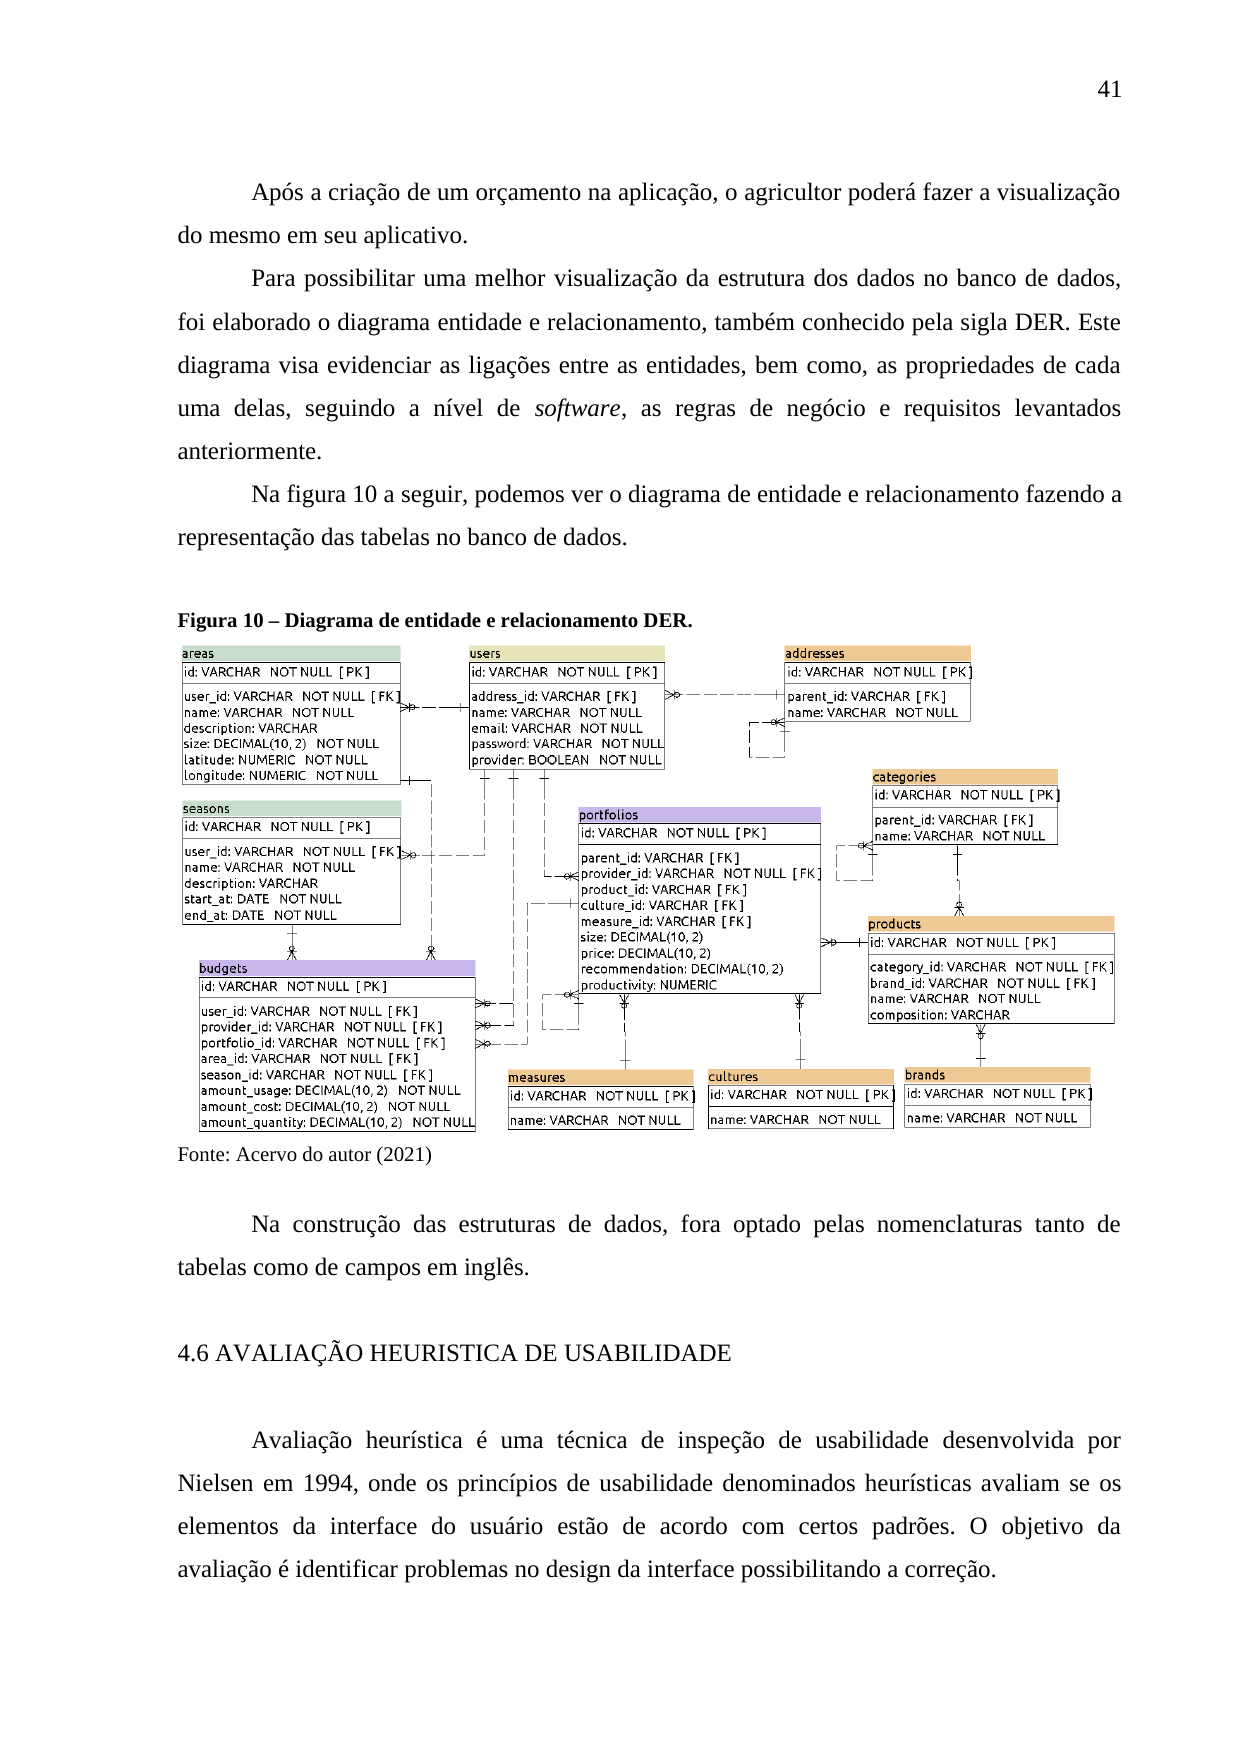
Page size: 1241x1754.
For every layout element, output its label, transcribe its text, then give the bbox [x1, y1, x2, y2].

text 4.6 avaliação heuristica de usabilidade [177, 1338, 1122, 1367]
text Na figura 10 a seguir, podemos ver o diagrama de entidade e relacionamento fazendo a representação das tabelas no banco de dados. [177, 479, 1122, 551]
text Fonte: Acervo do autor (2021) [177, 1142, 1122, 1166]
text Após a criação de um orçamento na aplicação, o agricultor poderá fazer a visualização do mesmo em seu aplicativo. [177, 177, 1122, 249]
text Avaliação heurística é uma técnica de inspeção de usabilidade desenvolvida por Nielsen em 1994, onde os princípios de usabilidade denominados heurísticas avaliam se os elementos da interface do usuário estão de acordo com certos padrões. O objetivo da avaliação é identificar problemas no design da interface possibilitando a correção. [177, 1425, 1122, 1583]
picture [177, 632, 1123, 1142]
text Figura 10 – Diagrama de entidade e relacionamento DER. [177, 608, 1122, 632]
text Na construção das estruturas de dados, fora optado pelas nomenclaturas tanto de tabelas como de campos em inglês. [177, 1209, 1122, 1281]
text Para possibilitar uma melhor visualização da estrutura dos dados no banco de dados, foi elaborado o diagrama entidade e relacionamento, também conhecido pela sigla DER. Este diagrama visa evidenciar as ligações entre as entidades, bem como, as propriedades de cada uma delas, seguindo a nível de software, as regras de negócio e requisitos levantados anteriormente. [177, 263, 1122, 465]
